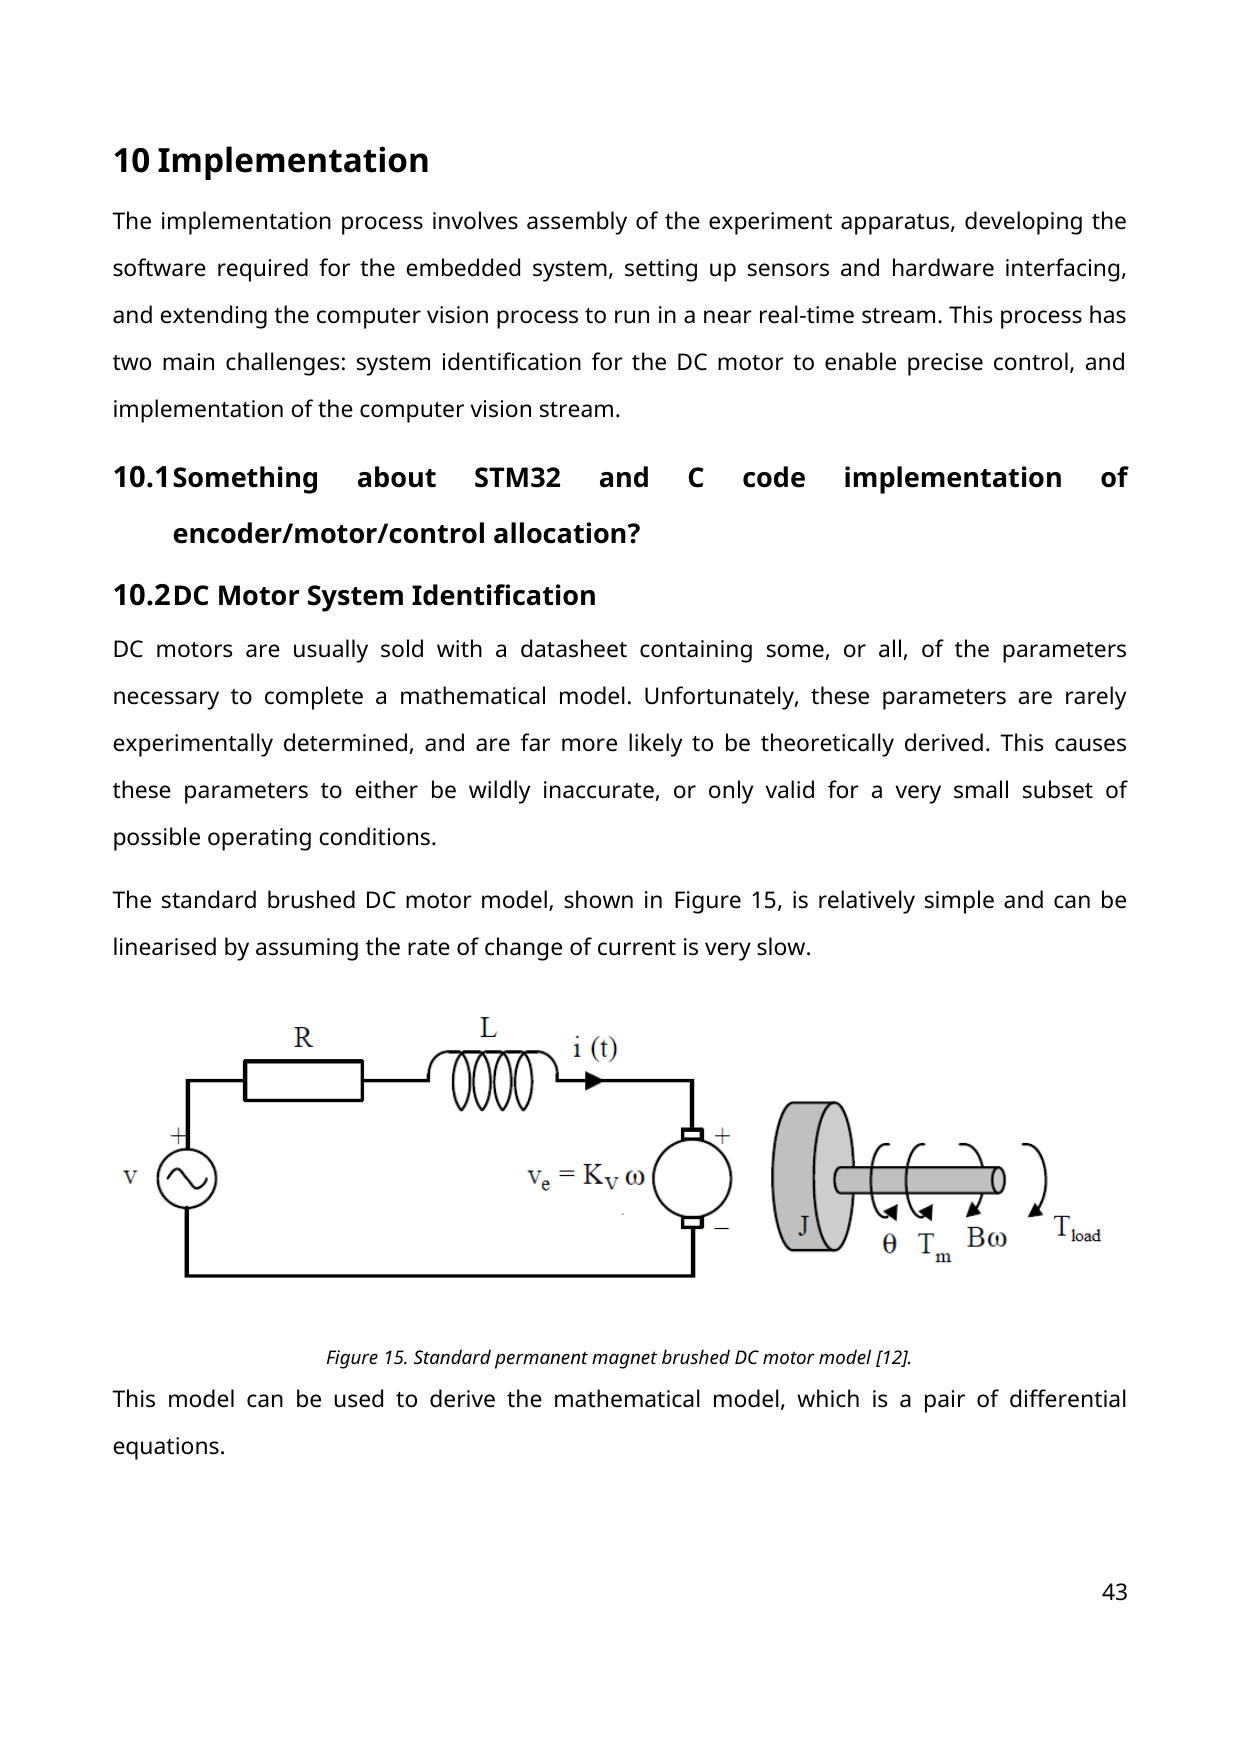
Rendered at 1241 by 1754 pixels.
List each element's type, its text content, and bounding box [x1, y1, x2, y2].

subtitle Implementation [112, 137, 1128, 183]
subtitle DC Motor System Identification [112, 574, 1128, 614]
text DC motors are usually sold with a datasheet containing some, or all, of the parameters necessary to complete a mathematical model. Unfortunately, these parameters are rarely experimentally determined, and are far more likely to be theoretically derived. This causes these parameters to either be wildly inaccurate, or only valid for a very small subset of possible operating conditions. [112, 633, 1128, 852]
text The implementation process involves assembly of the experiment apparatus, developing the software required for the embedded system, setting up sensors and hardware interfacing, and extending the computer vision process to run in a near real-time stream. This process has two main challenges: system identification for the DC motor to enable precise control, and implementation of the computer vision stream. [112, 205, 1128, 424]
text The standard brushed DC motor model, shown in Figure 15, is relatively simple and can be linearised by assuming the rate of change of current is very slow. [112, 884, 1128, 963]
picture [112, 995, 1128, 1313]
text This model can be used to derive the mathematical model, which is a pair of differential equations. [112, 1383, 1128, 1461]
subtitle Something about STM32 and C code implementation of encoder/motor/control allocation? [112, 456, 1128, 551]
